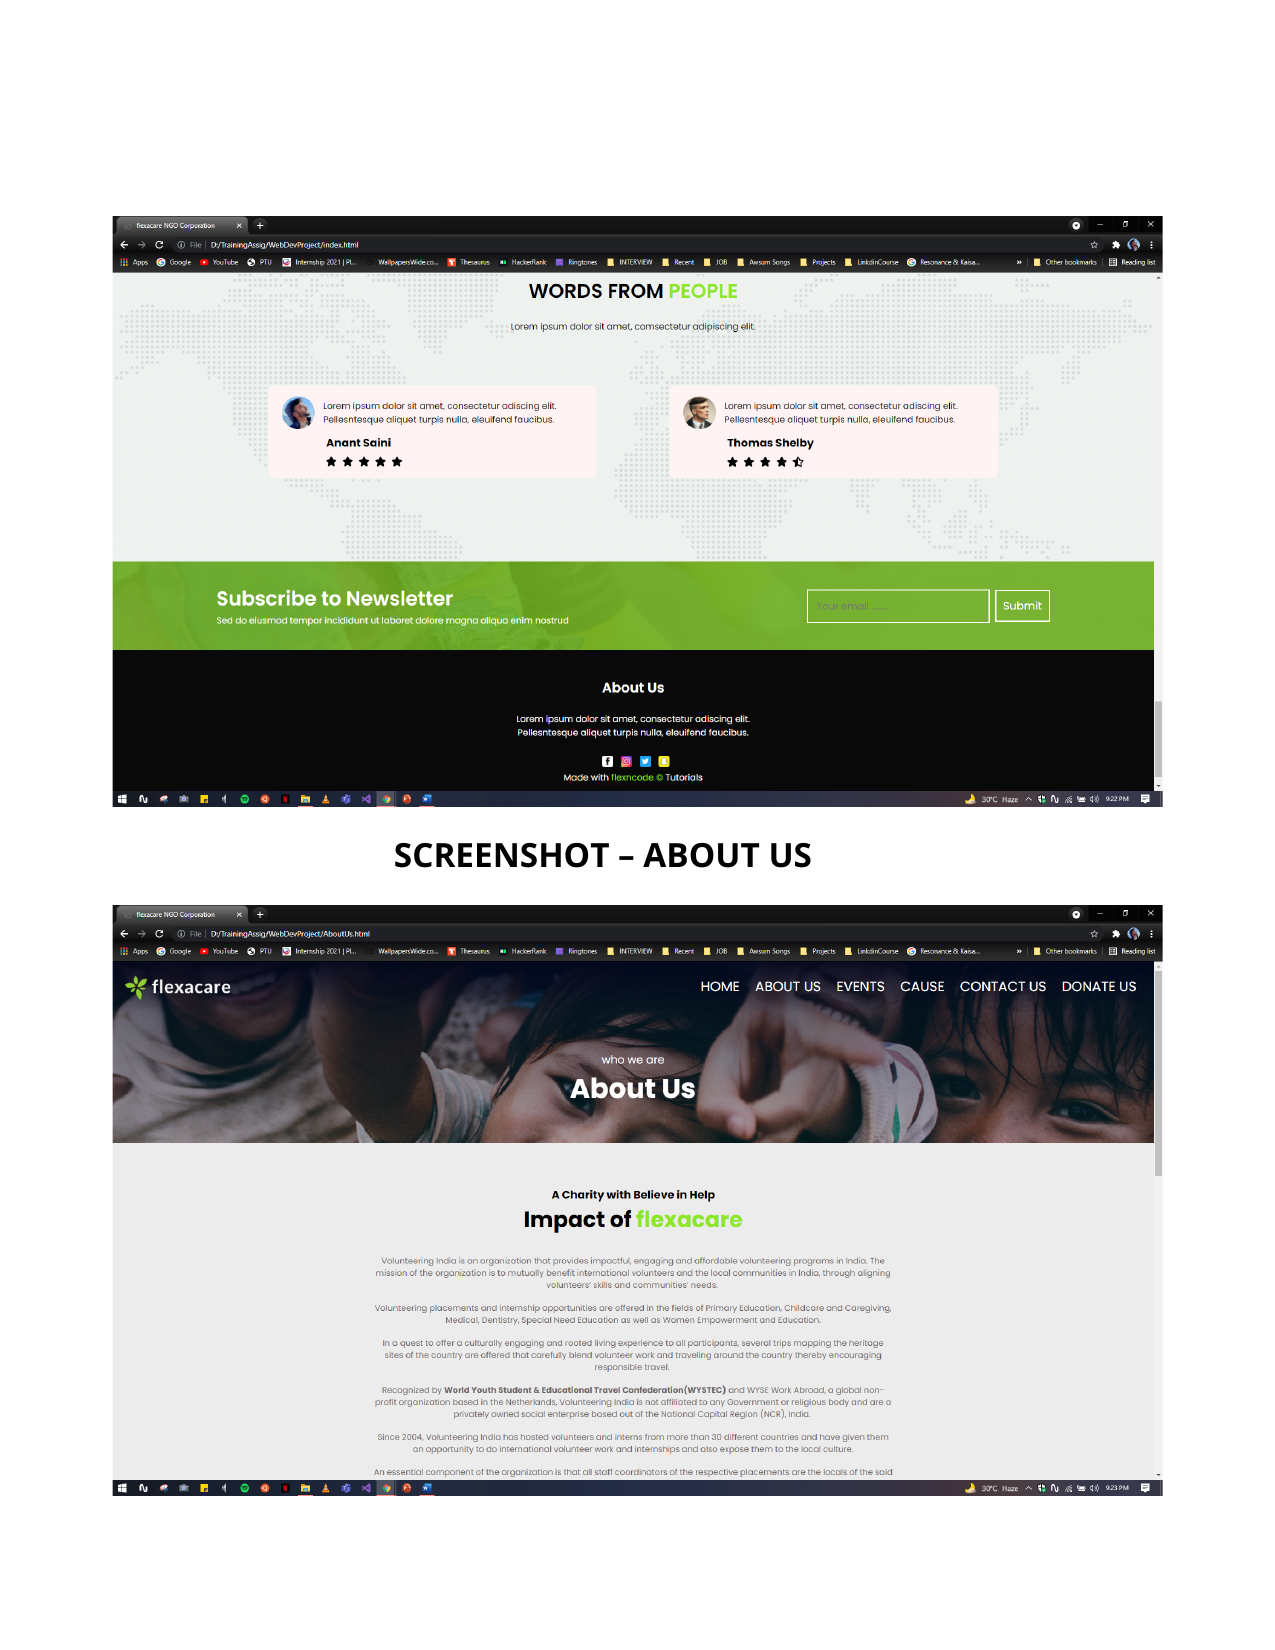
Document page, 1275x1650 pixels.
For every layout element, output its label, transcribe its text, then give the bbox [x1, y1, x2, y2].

picture [112, 216, 1163, 807]
text SCREENSHOT – ABOUT US [112, 832, 1093, 877]
picture [112, 905, 1163, 1496]
